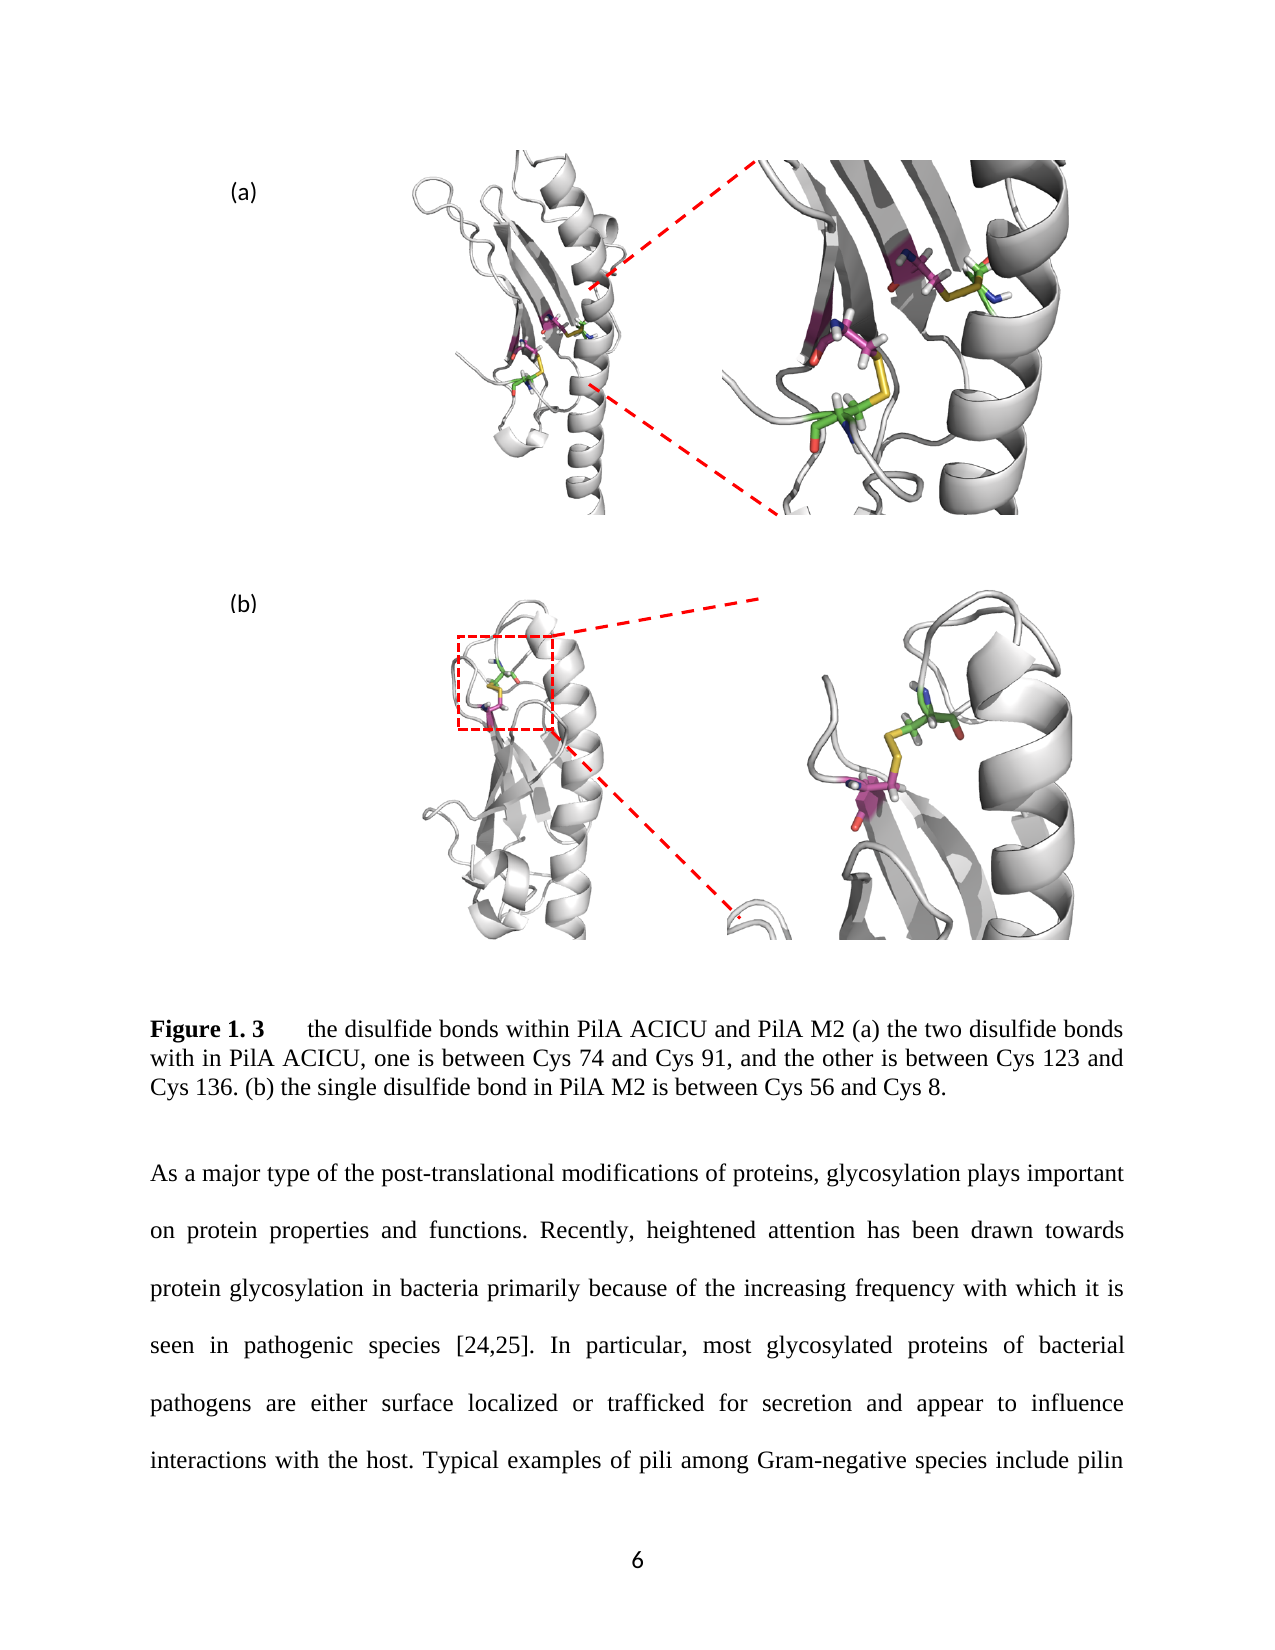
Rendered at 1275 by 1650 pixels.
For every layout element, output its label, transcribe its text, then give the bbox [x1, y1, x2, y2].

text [150, 1158, 1125, 1474]
text Figure 1. 3 the disulfide bonds within PilA ACICU and PilA M2 (a) the two disulfide bonds with in PilA ACICU, one is between Cys 74 and Cys 91, and the other is between Cys 123 and Cys 136. (b) the single disulfide bond in PilA M2 is between Cys 56 and Cys 8. [150, 1014, 1125, 1100]
picture [357, 150, 1077, 515]
picture [332, 545, 1100, 940]
